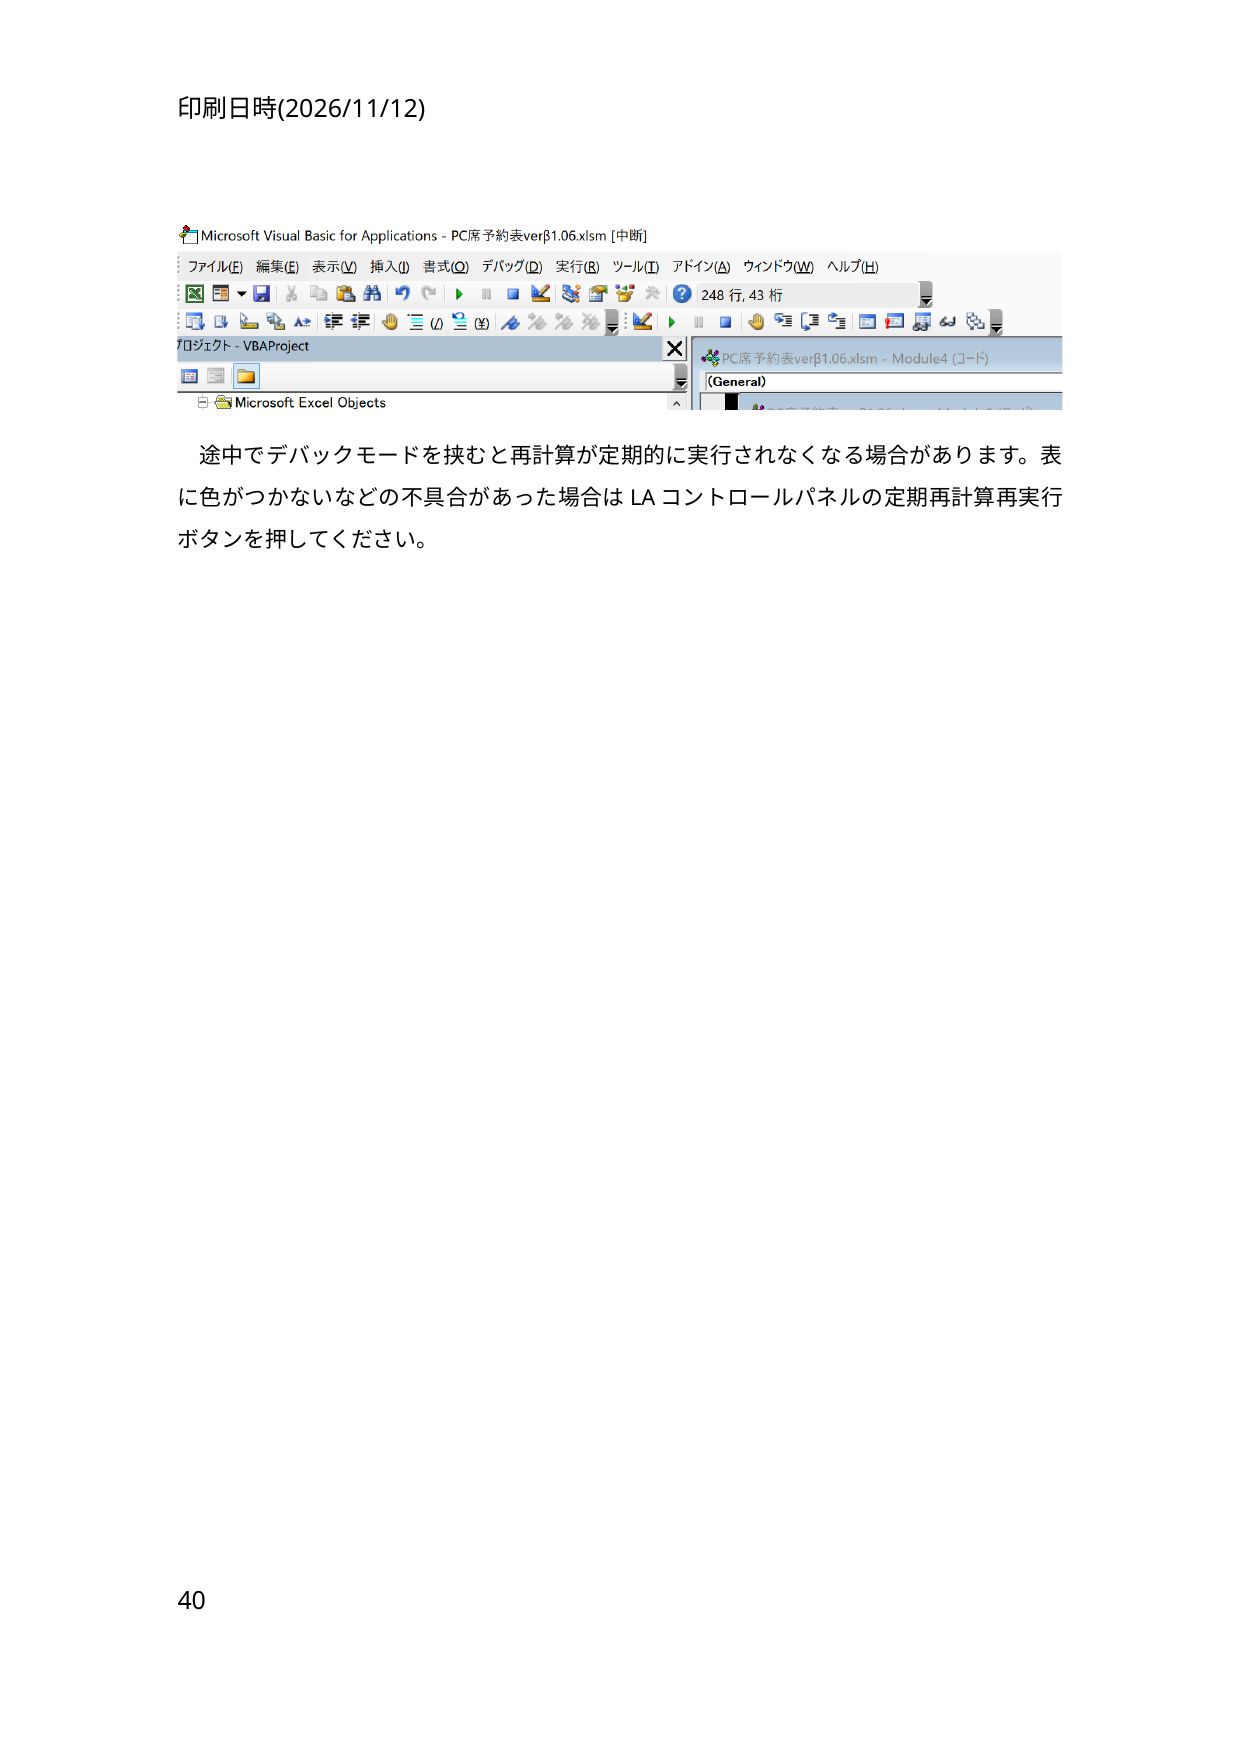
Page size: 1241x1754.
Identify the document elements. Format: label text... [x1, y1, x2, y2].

text 途中でデバックモードを挟むと再計算が定期的に実行されなくなる場合があります。表に色がつかないなどの不具合があった場合はLAコントロールパネルの定期再計算再実行ボタンを押してください。 [177, 433, 1063, 558]
picture [177, 225, 1063, 410]
